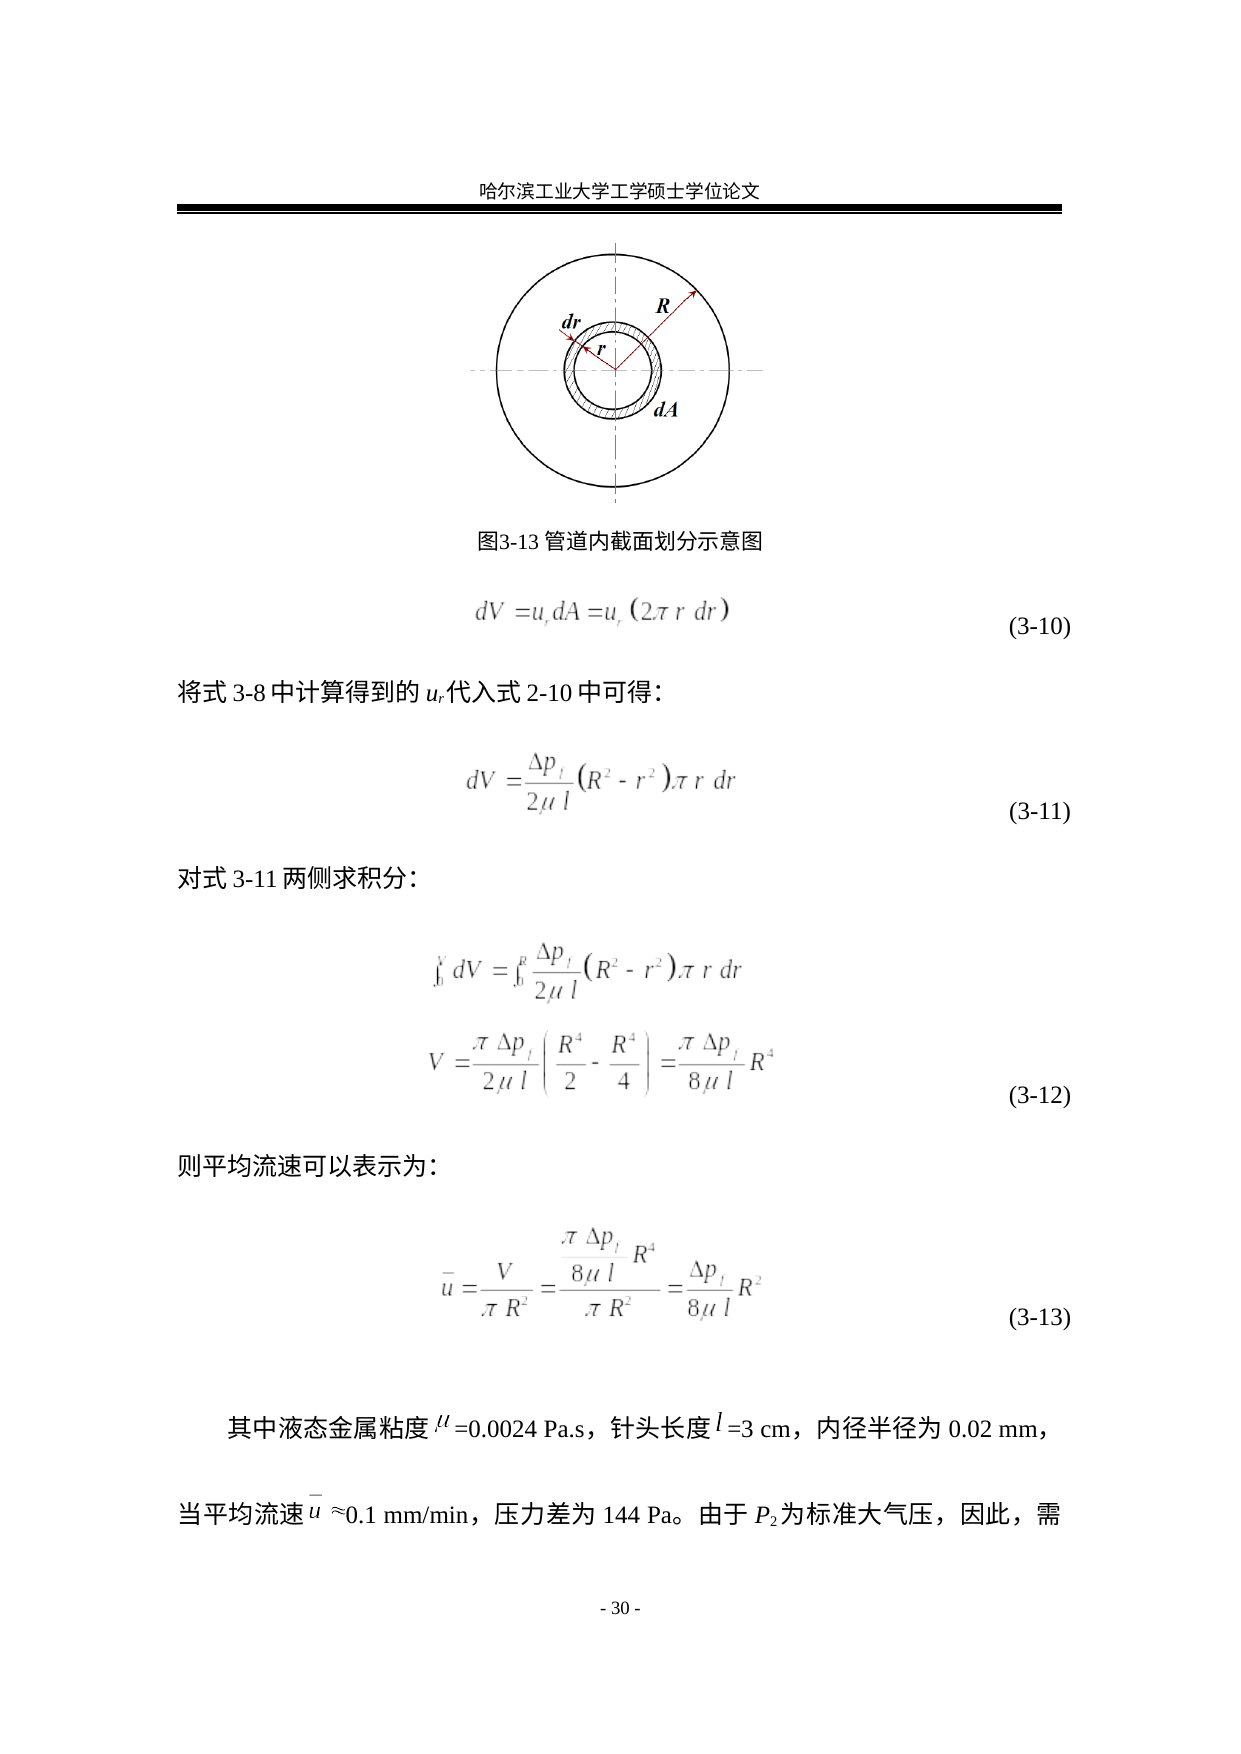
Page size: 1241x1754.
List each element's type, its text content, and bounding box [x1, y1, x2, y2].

text (3-12) [177, 920, 1063, 1123]
picture [467, 243, 773, 507]
text (3-10) [177, 582, 1063, 649]
text (3-11) [177, 734, 1063, 836]
text 则平均流速可以表示为： [177, 1131, 1063, 1198]
text 对式3-11两侧求积分： [177, 843, 1063, 911]
text 将式3-8中计算得到的ur代入式2-10中可得： [177, 657, 1063, 724]
text (3-13) [177, 1208, 1063, 1343]
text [177, 1392, 1063, 1544]
